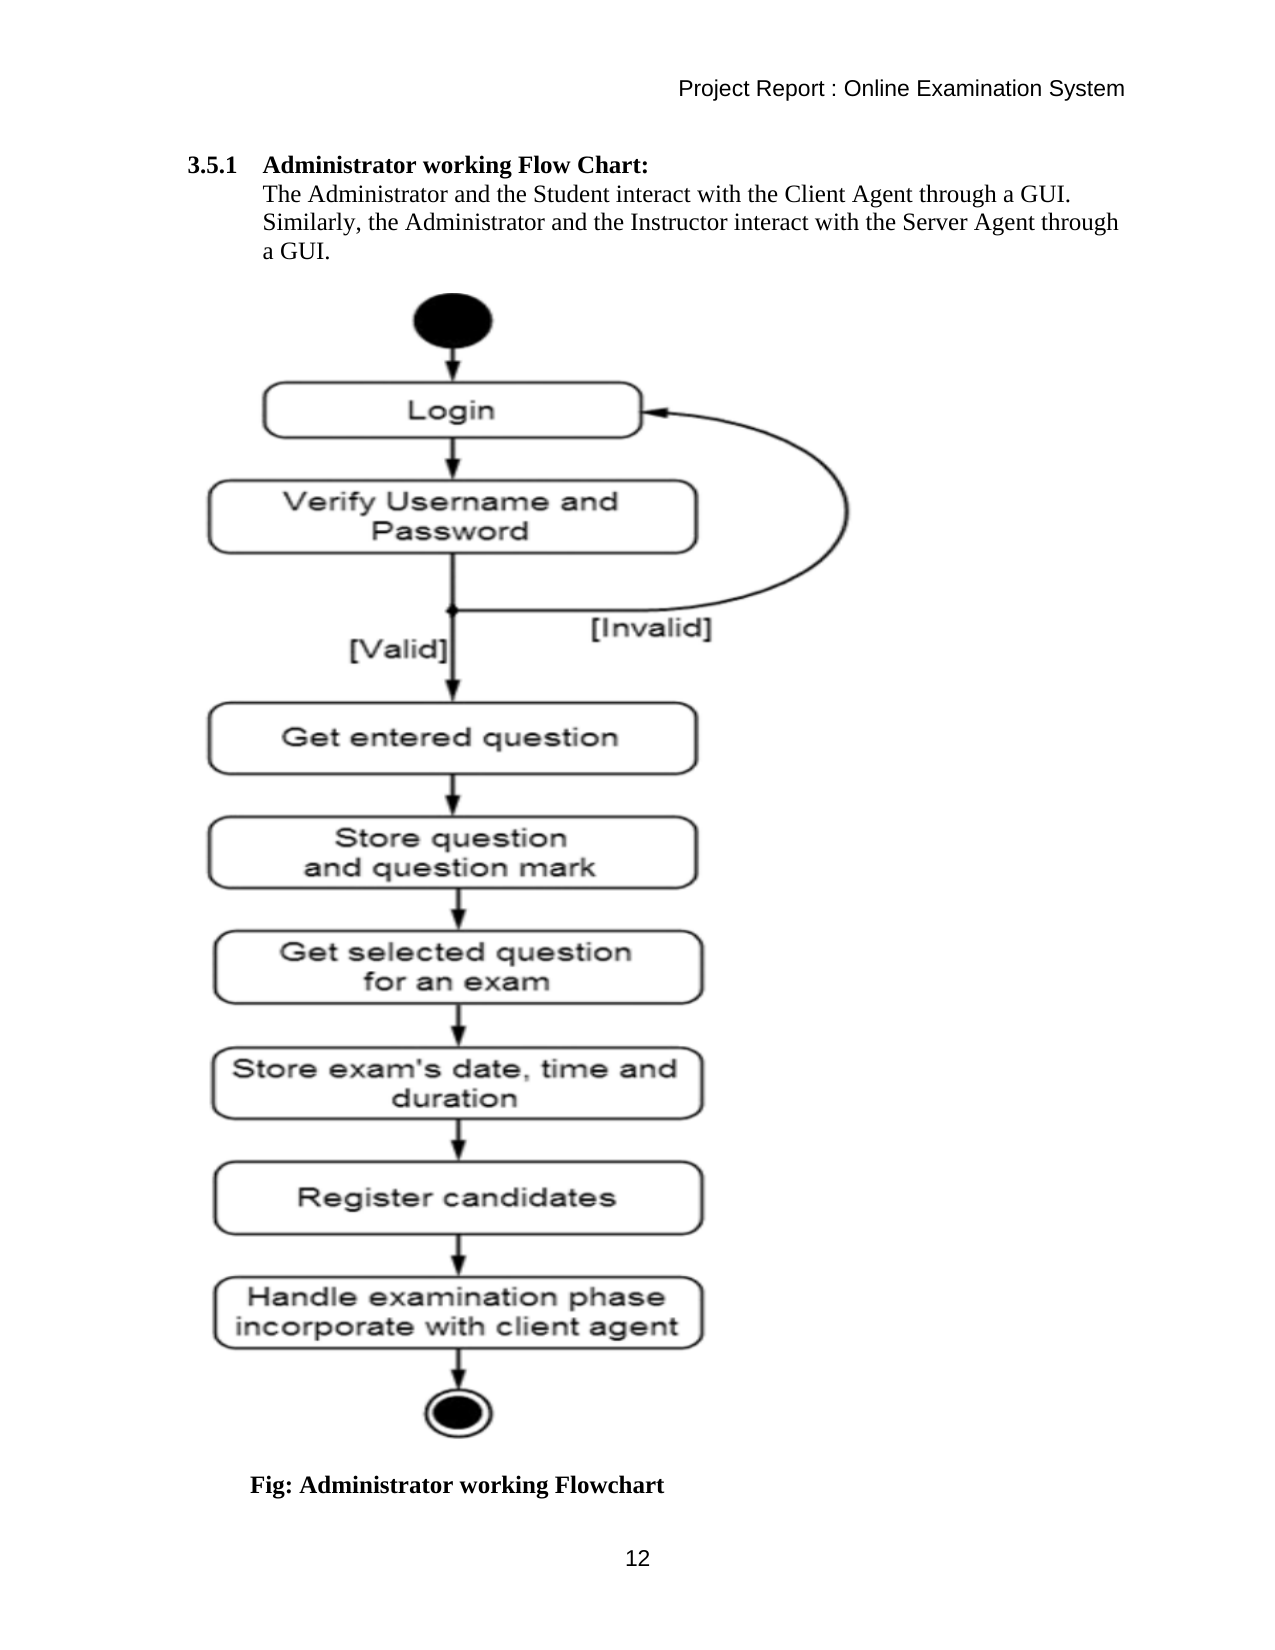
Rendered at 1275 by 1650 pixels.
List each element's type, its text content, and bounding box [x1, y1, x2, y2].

text Fig: Administrator working Flowchart [150, 1470, 1125, 1499]
picture [150, 293, 862, 1442]
list Administrator working Flow Chart: [187, 150, 1125, 179]
list The Administrator and the Student interact with the Client Agent through a GUI. Similarly, the Administrator and the Instructor interact with the Server Agent through a GUI. [262, 179, 1125, 265]
